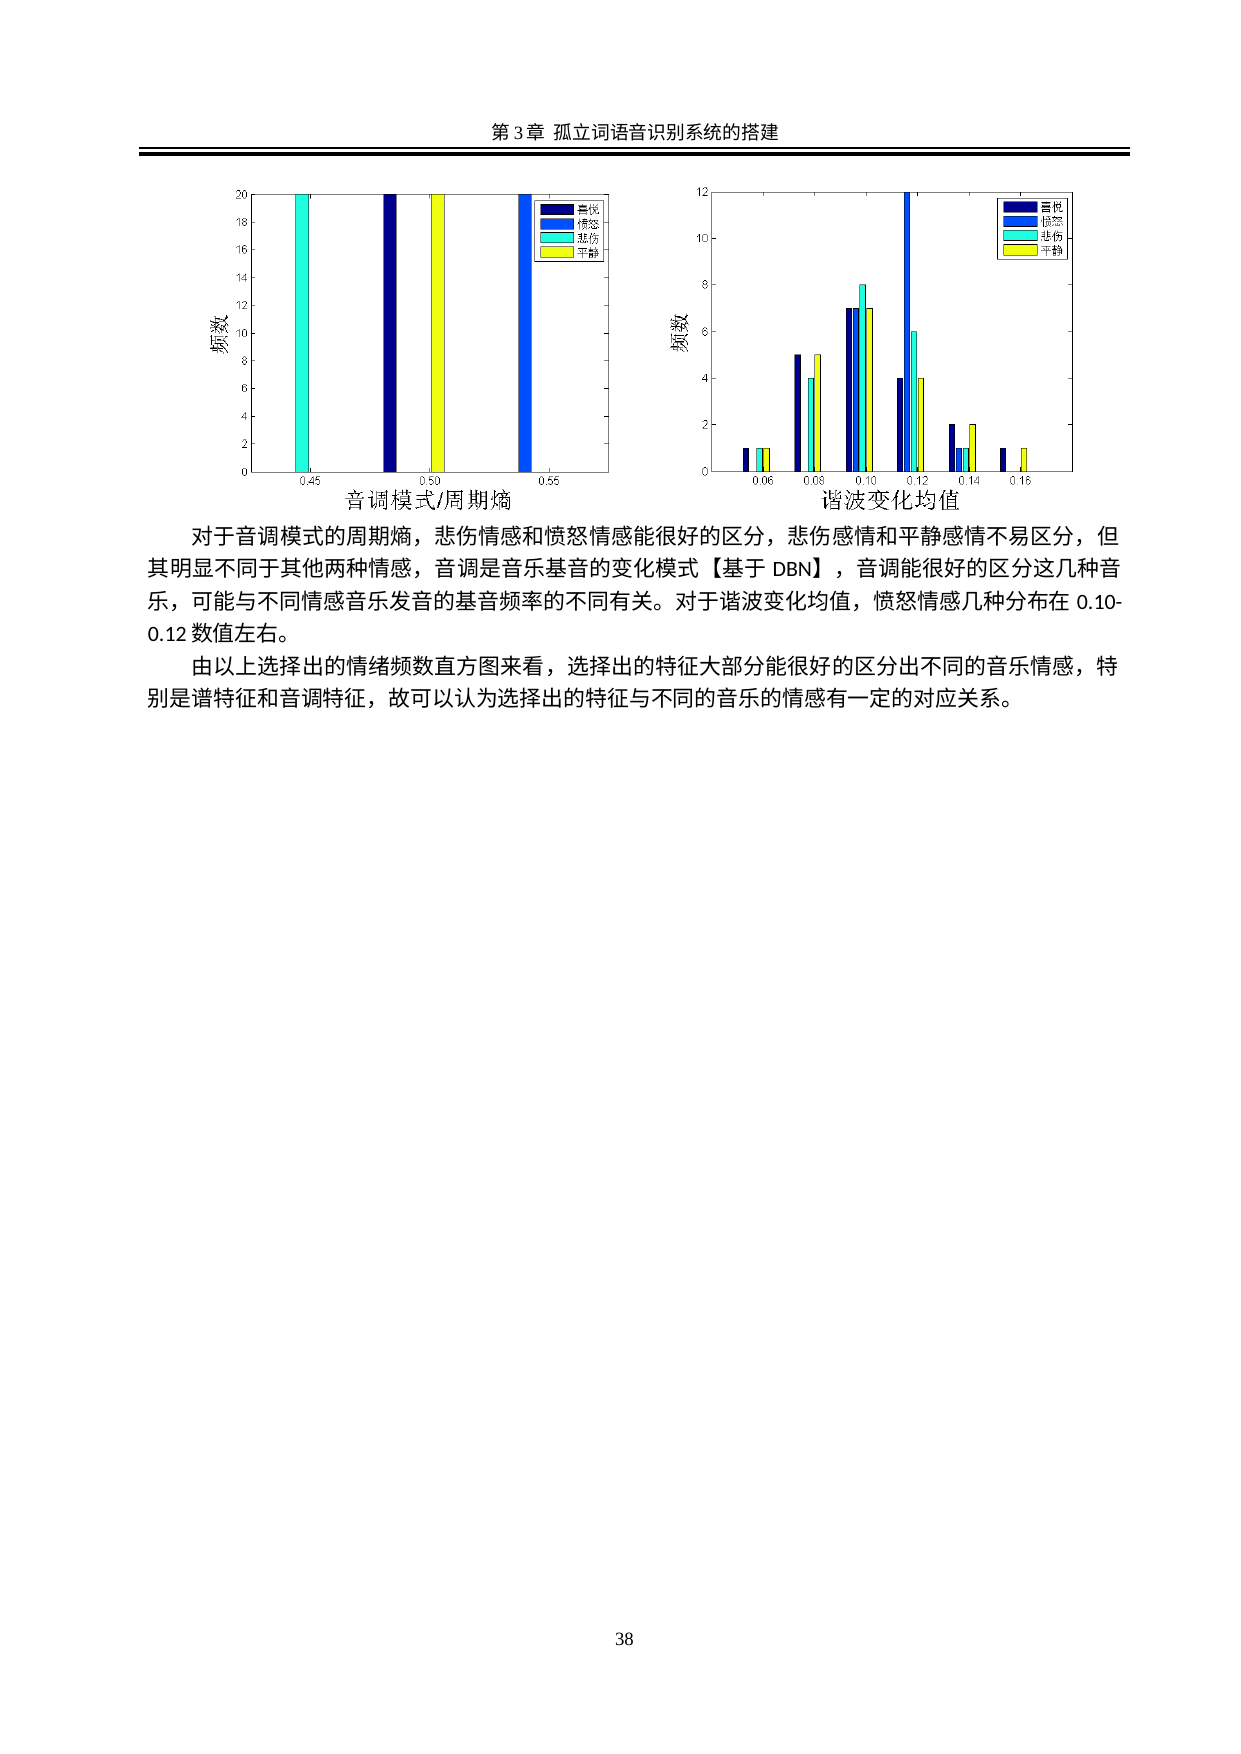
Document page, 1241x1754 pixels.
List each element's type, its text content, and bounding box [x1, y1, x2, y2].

text 由以上选择出的情绪频数直方图来看，选择出的特征大部分能很好的区分出不同的音乐情感，特别是谱特征和音调特征，故可以认为选择出的特征与不同的音乐的情感有一定的对应关系。 [148, 648, 1122, 713]
picture [191, 165, 1116, 514]
text 对于音调模式的周期熵，悲伤情感和愤怒情感能很好的区分，悲伤感情和平静感情不易区分，但其明显不同于其他两种情感，音调是音乐基音的变化模式【基于DBN】，音调能很好的区分这几种音乐，可能与不同情感音乐发音的基音频率的不同有关。对于谐波变化均值，愤怒情感几种分布在0.10-0.12数值左右。 [148, 518, 1122, 648]
